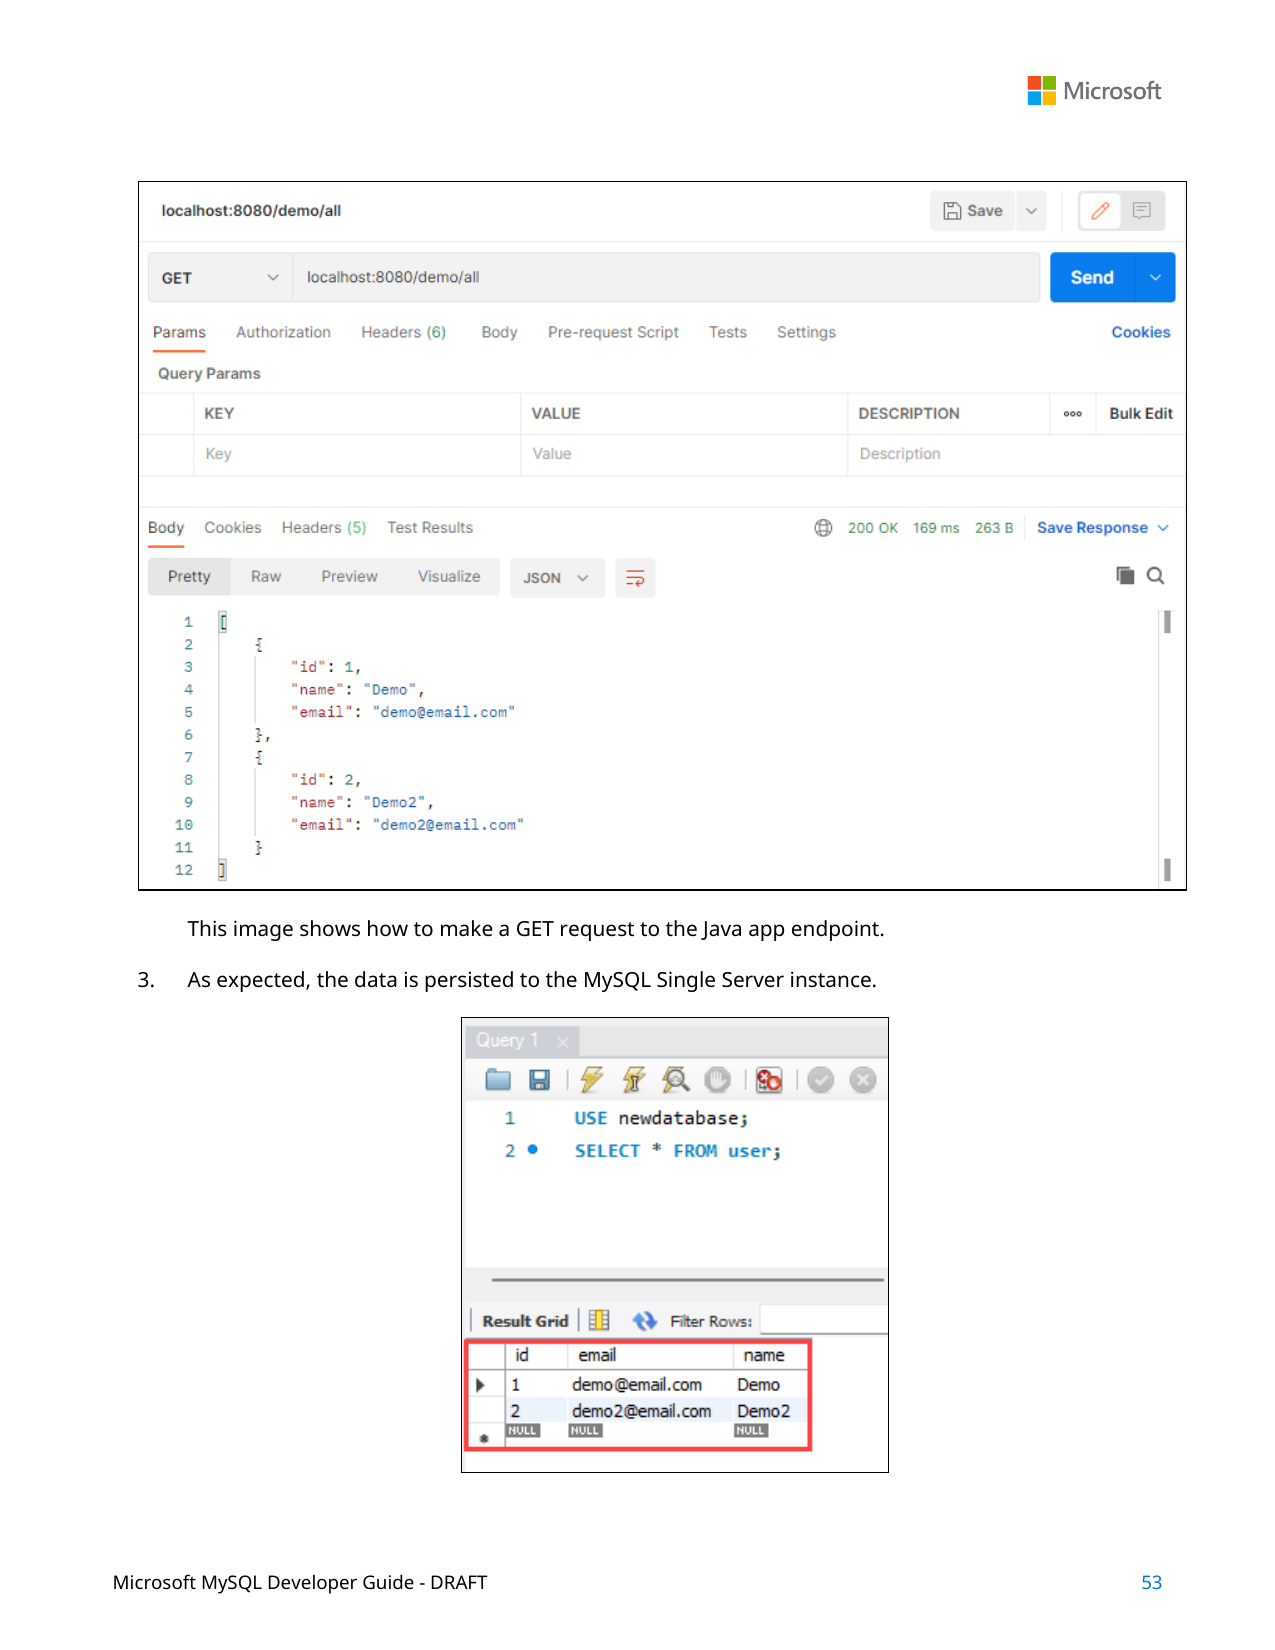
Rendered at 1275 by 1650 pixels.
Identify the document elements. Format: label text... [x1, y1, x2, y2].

picture [139, 182, 1186, 889]
picture [1026, 75, 1163, 107]
list As expected, the data is persisted to the MySQL Single Server instance. [137, 965, 1162, 993]
picture [462, 1018, 888, 1472]
list This image shows how to make a GET request to the Java app endpoint. [137, 914, 1162, 942]
